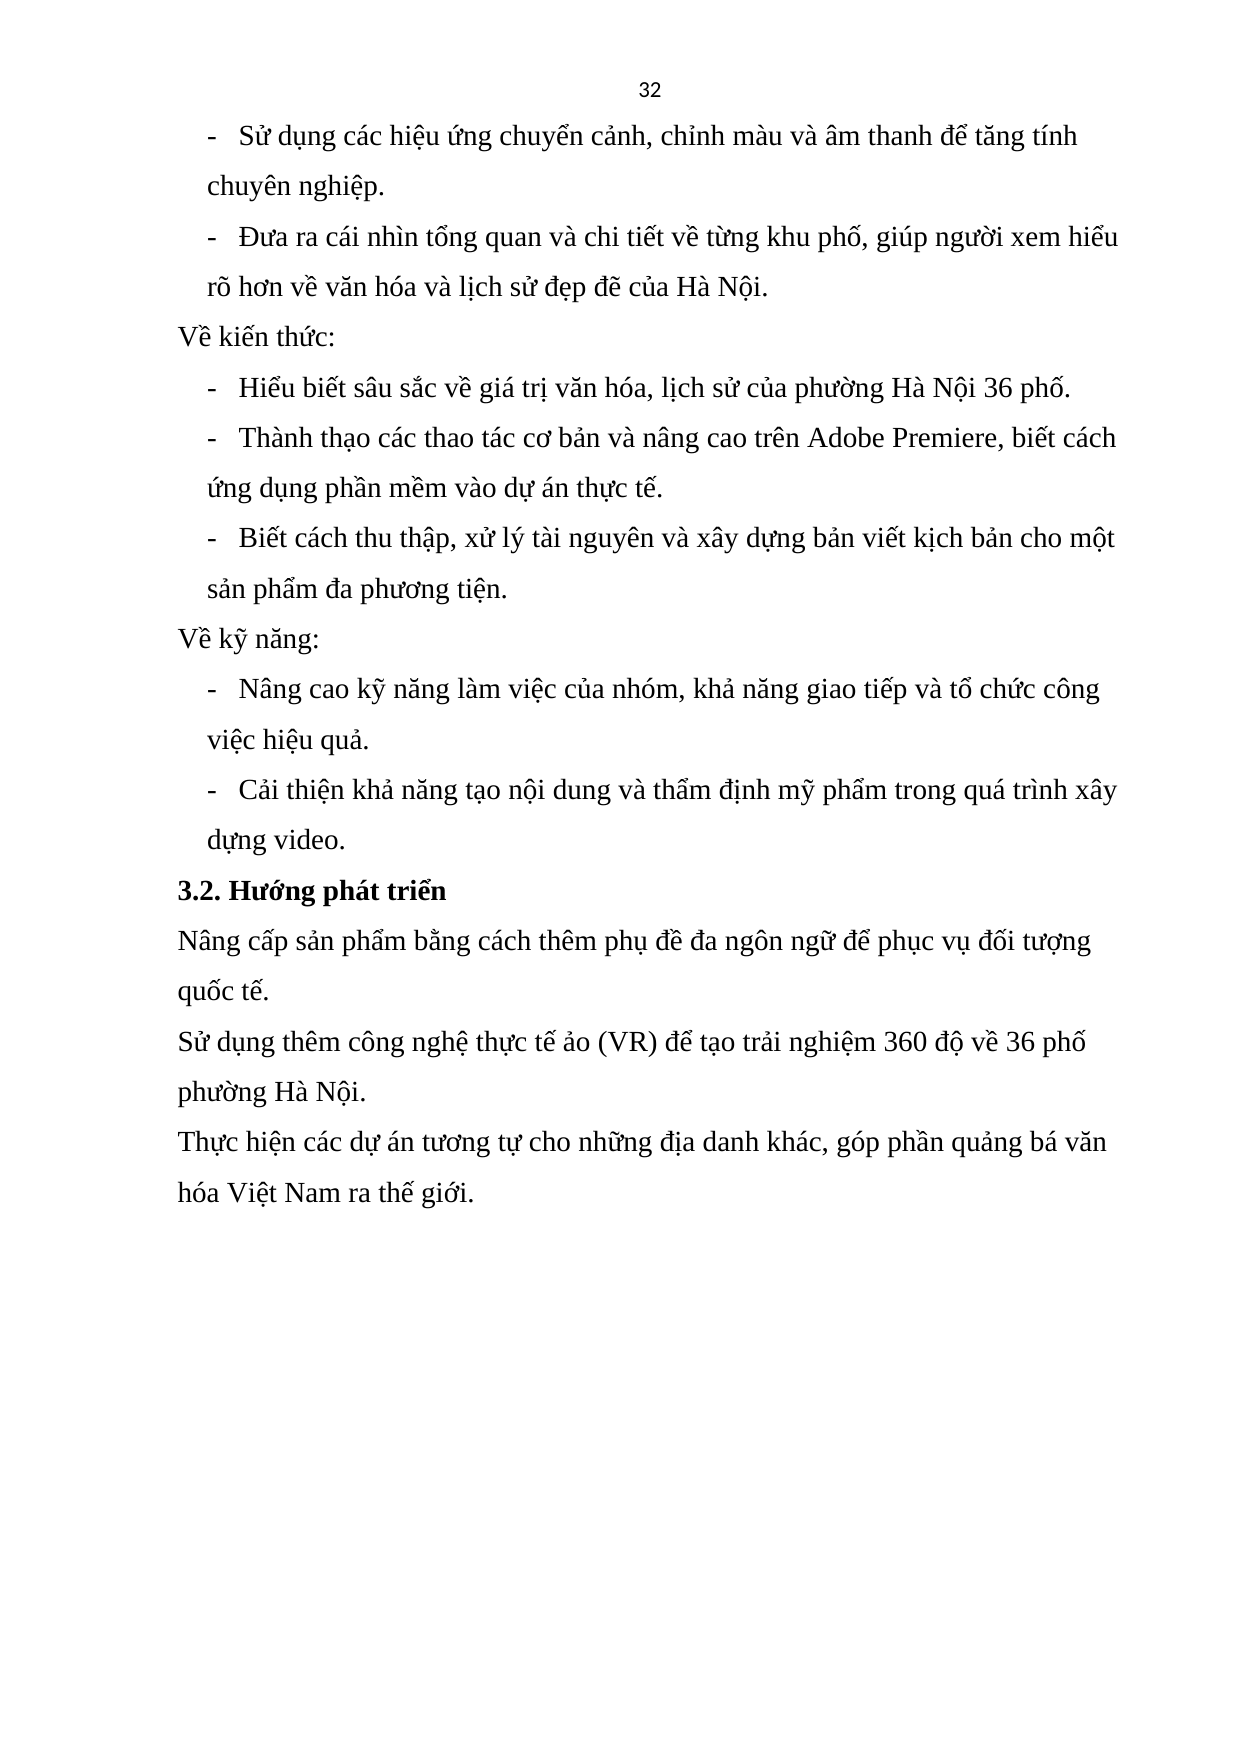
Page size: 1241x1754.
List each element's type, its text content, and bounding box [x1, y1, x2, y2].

text Về kỹ năng: [177, 621, 1122, 655]
text Nâng cấp sản phẩm bằng cách thêm phụ đề đa ngôn ngữ để phục vụ đối tượng quốc tế. [177, 923, 1122, 1007]
text - Thành thạo các thao tác cơ bản và nâng cao trên Adobe Premiere, biết cách ứng dụng phần mềm vào dự án thực tế. [207, 420, 1122, 504]
subtitle 3.2. Hướng phát triển [177, 873, 1122, 906]
text - Cải thiện khả năng tạo nội dung và thẩm định mỹ phẩm trong quá trình xây dựng video. [207, 772, 1122, 856]
text - Sử dụng các hiệu ứng chuyển cảnh, chỉnh màu và âm thanh để tăng tính chuyên nghiệp. [207, 118, 1122, 202]
text - Nâng cao kỹ năng làm việc của nhóm, khả năng giao tiếp và tổ chức công việc hiệu quả. [207, 672, 1122, 755]
text Thực hiện các dự án tương tự cho những địa danh khác, góp phần quảng bá văn hóa Việt Nam ra thế giới. [177, 1124, 1122, 1208]
text Về kiến ​​thức: [177, 319, 1122, 353]
text - Hiểu biết sâu sắc về giá trị văn hóa, lịch sử của phường Hà Nội 36 phố. [207, 370, 1122, 403]
text - Đưa ra cái nhìn tổng quan và chi tiết về từng khu phố, giúp người xem hiểu rõ hơn về văn hóa và lịch sử đẹp đẽ của Hà Nội. [207, 219, 1122, 303]
text Sử dụng thêm công nghệ thực tế ảo (VR) để tạo trải nghiệm 360 độ về 36 phố phường Hà Nội. [177, 1024, 1122, 1108]
text - Biết cách thu thập, xử lý tài nguyên và xây dựng bản viết kịch bản cho một sản phẩm đa phương tiện. [207, 521, 1122, 604]
